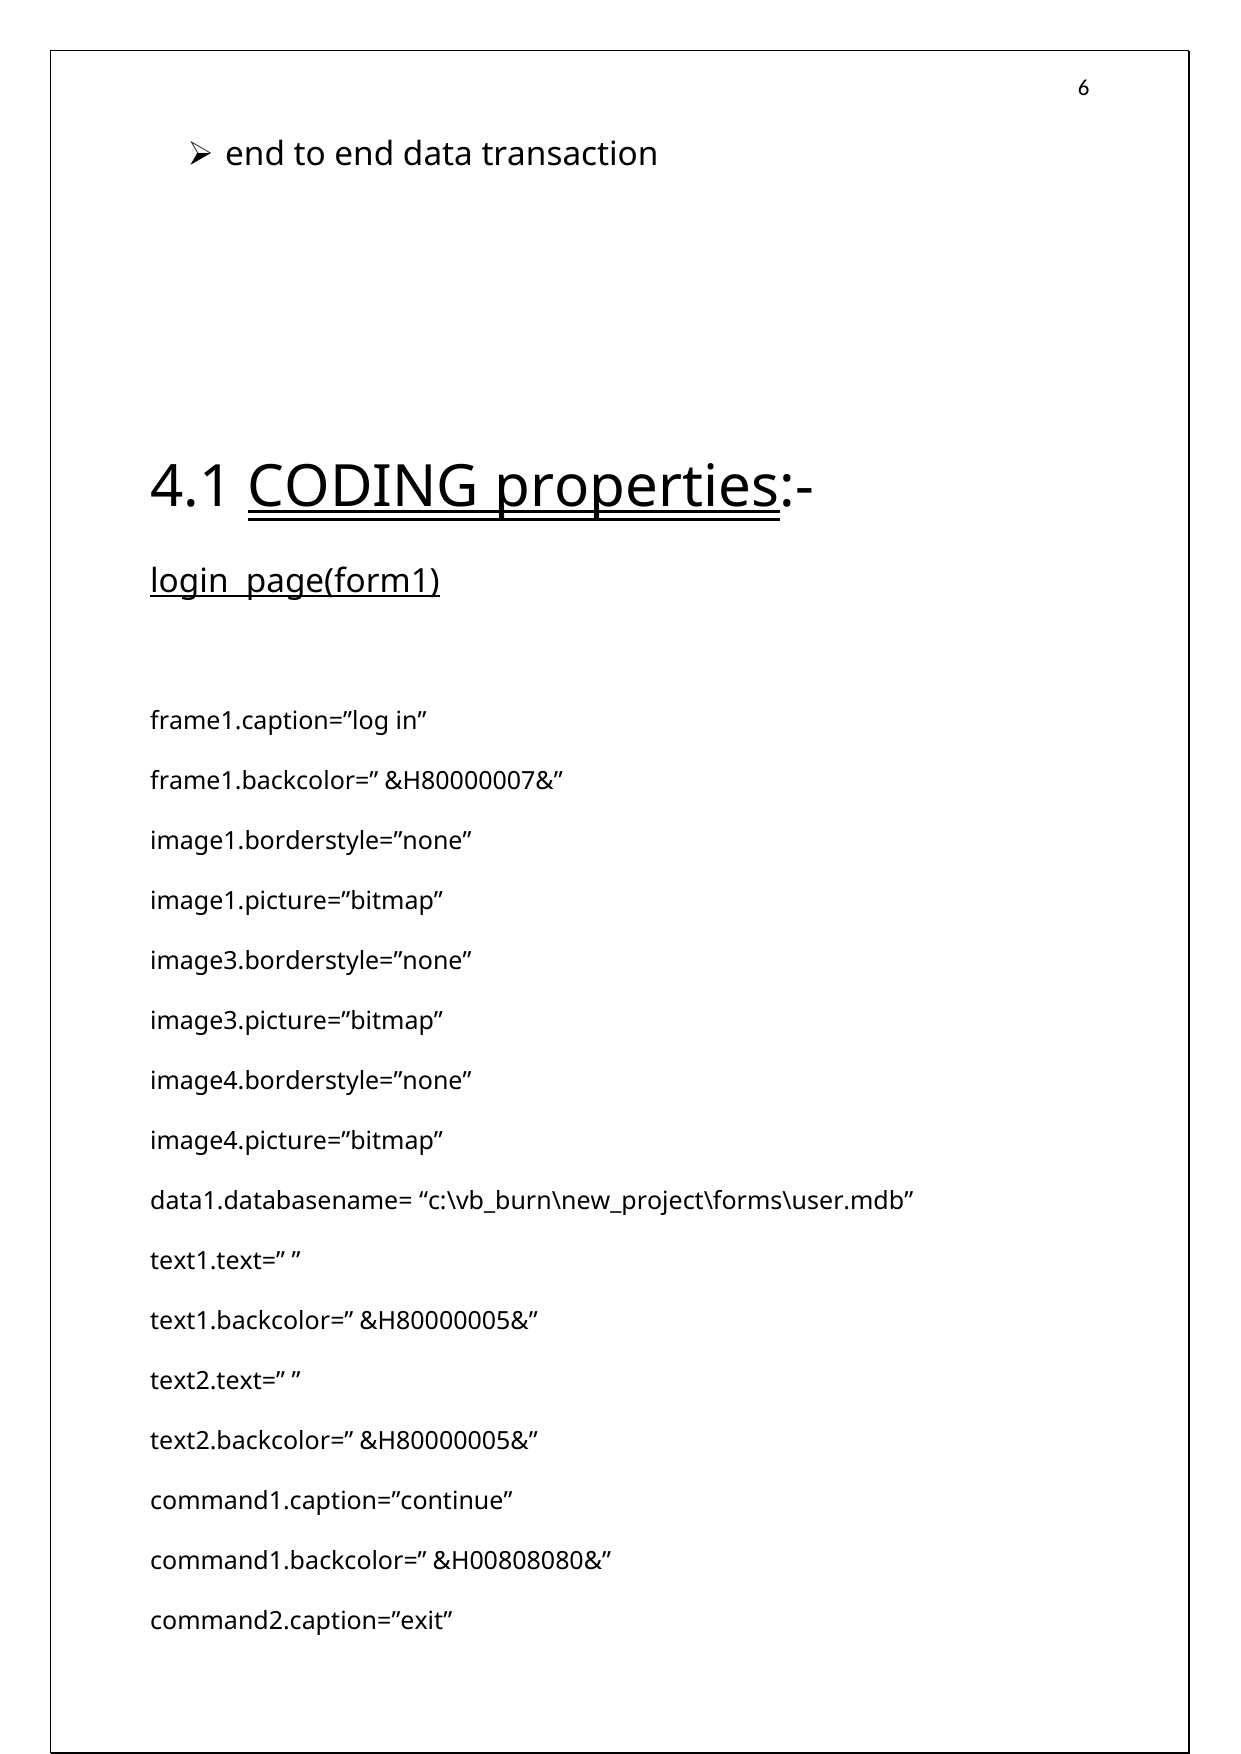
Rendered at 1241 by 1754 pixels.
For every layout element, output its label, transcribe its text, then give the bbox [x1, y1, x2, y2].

text image4.picture=”bitmap” [150, 1122, 1089, 1156]
text text2.text=” ” [150, 1362, 1089, 1396]
text frame1.caption=”log in” [150, 702, 1089, 736]
text image1.picture=”bitmap” [150, 882, 1089, 916]
text image3.borderstyle=”none” [150, 942, 1089, 976]
list end to end data transaction [187, 129, 1089, 175]
text command1.caption=”continue” [150, 1482, 1089, 1516]
text text1.backcolor=” &H80000005&” [150, 1302, 1089, 1336]
text command2.caption=”exit” [150, 1602, 1089, 1636]
text text1.text=” ” [150, 1242, 1089, 1276]
text image1.borderstyle=”none” [150, 822, 1089, 856]
text image3.picture=”bitmap” [150, 1002, 1089, 1036]
text image4.borderstyle=”none” [150, 1062, 1089, 1096]
text login page(form1) [150, 556, 1089, 602]
text frame1.backcolor=” &H80000007&” [150, 762, 1089, 796]
text data1.databasename= “c:\vb_burn\new_project\forms\user.mdb” [150, 1182, 1089, 1216]
text text2.backcolor=” &H80000005&” [150, 1422, 1089, 1456]
text command1.backcolor=” &H00808080&” [150, 1542, 1089, 1576]
text 4.1 CODING properties:- [150, 444, 1089, 524]
